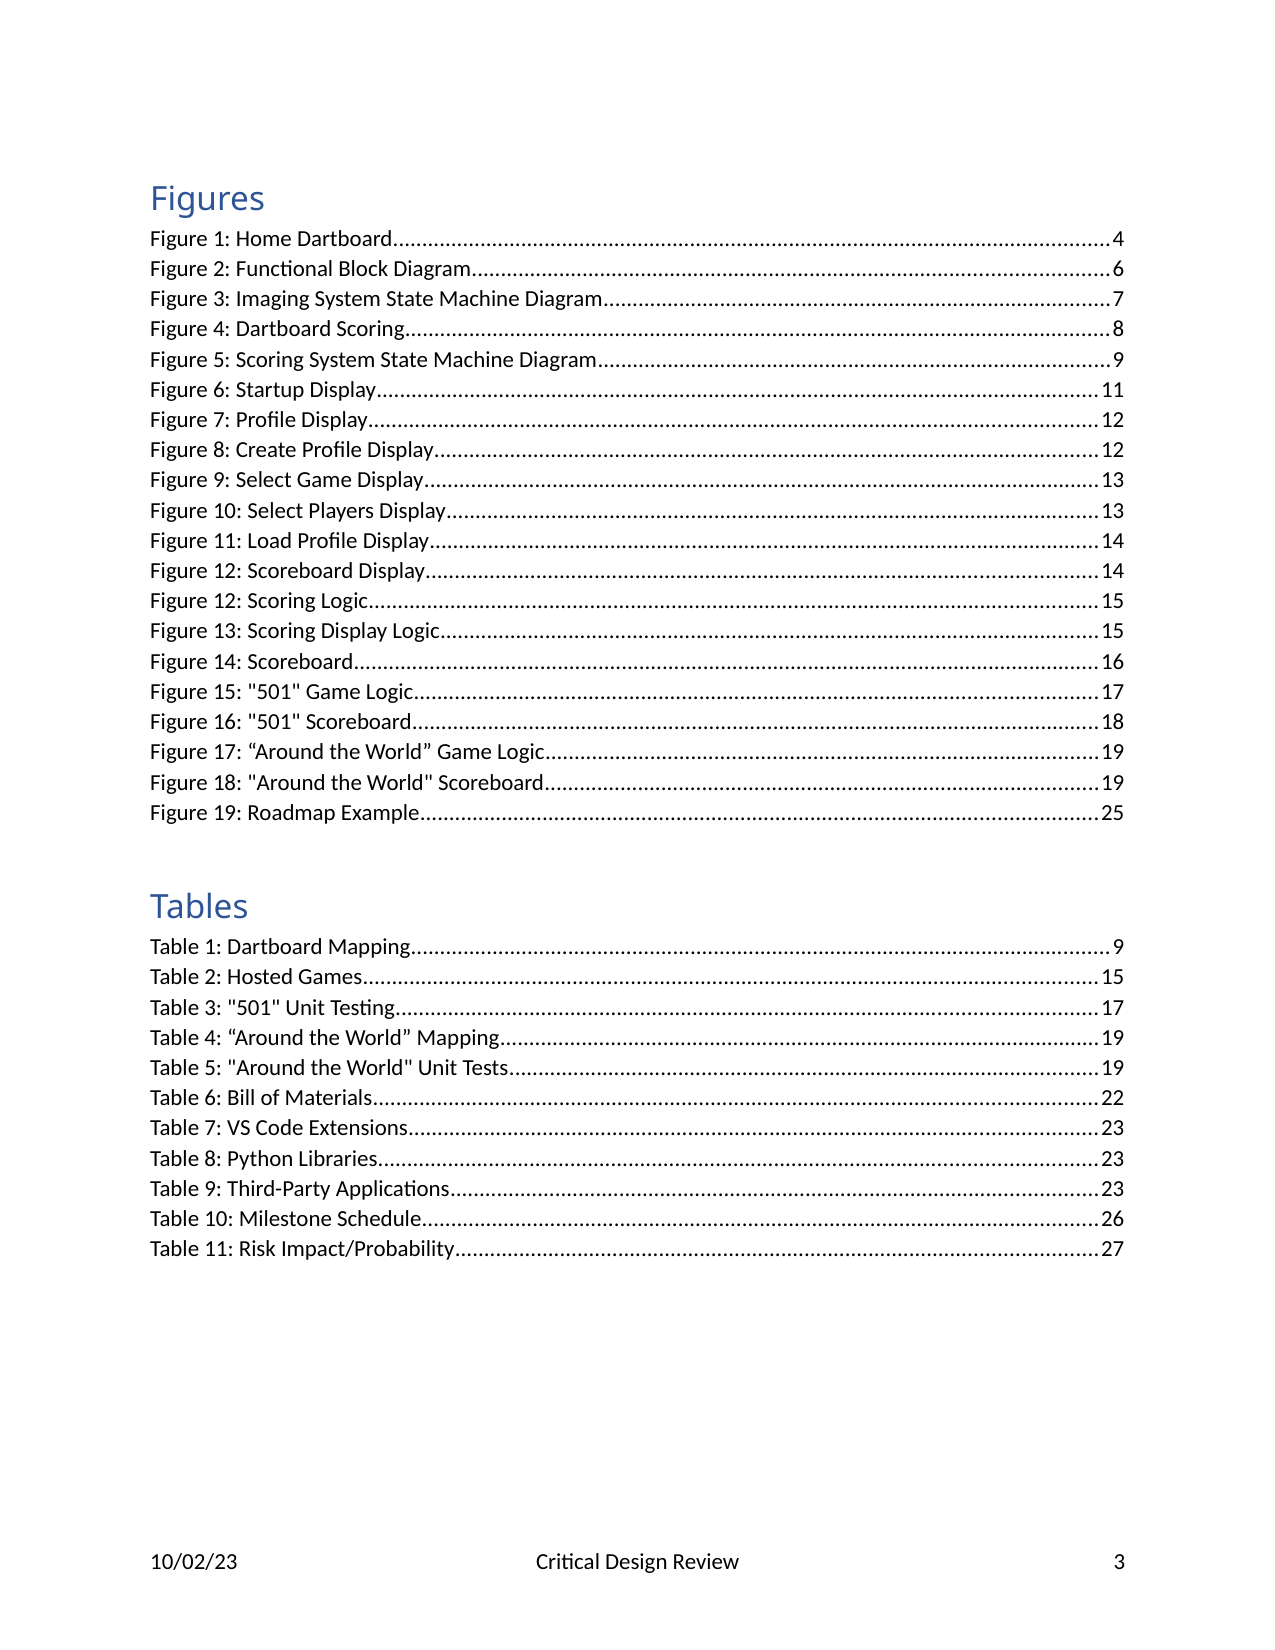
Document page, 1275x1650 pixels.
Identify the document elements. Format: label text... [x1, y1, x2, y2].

subtitle Tables [150, 883, 1125, 929]
text Table 1: Dartboard Mapping 9 [150, 932, 1125, 960]
text Table 5: "Around the World" Unit Tests 19 [150, 1053, 1125, 1081]
text Figure 14: Scoreboard 16 [150, 647, 1125, 675]
text Figure 1: Home Dartboard 4 [150, 224, 1125, 252]
text Figure 15: "501" Game Logic 17 [150, 677, 1125, 705]
text Figure 18: "Around the World" Scoreboard 19 [150, 768, 1125, 796]
text Figure 5: Scoring System State Machine Diagram 9 [150, 345, 1125, 373]
text Table 7: VS Code Extensions 23 [150, 1113, 1125, 1142]
text Table 4: “Around the World” Mapping 19 [150, 1023, 1125, 1051]
text Figure 2: Functional Block Diagram 6 [150, 254, 1125, 282]
text Figure 16: "501" Scoreboard 18 [150, 707, 1125, 735]
text Figure 3: Imaging System State Machine Diagram 7 [150, 284, 1125, 312]
text Figure 13: Scoring Display Logic 15 [150, 617, 1125, 645]
text Figure 11: Load Profile Display 14 [150, 526, 1125, 554]
text Figure 19: Roadmap Example 25 [150, 798, 1125, 826]
text Figure 17: “Around the World” Game Logic 19 [150, 737, 1125, 766]
text Table 6: Bill of Materials 22 [150, 1083, 1125, 1111]
text Figure 7: Profile Display 12 [150, 405, 1125, 433]
text Table 3: "501" Unit Testing 17 [150, 993, 1125, 1021]
text Figure 6: Startup Display 11 [150, 375, 1125, 403]
text Table 8: Python Libraries 23 [150, 1144, 1125, 1172]
text Figure 4: Dartboard Scoring 8 [150, 314, 1125, 343]
subtitle Figures [150, 175, 1125, 220]
text Figure 8: Create Profile Display 12 [150, 435, 1125, 463]
text Table 2: Hosted Games 15 [150, 962, 1125, 991]
text Table 9: Third-Party Applications 23 [150, 1174, 1125, 1202]
text Figure 12: Scoring Logic 15 [150, 586, 1125, 614]
text Figure 10: Select Players Display 13 [150, 496, 1125, 524]
text Figure 12: Scoreboard Display 14 [150, 556, 1125, 584]
text Figure 9: Select Game Display 13 [150, 466, 1125, 494]
text Table 10: Milestone Schedule 26 [150, 1204, 1125, 1232]
text Table 11: Risk Impact/Probability 27 [150, 1234, 1125, 1262]
